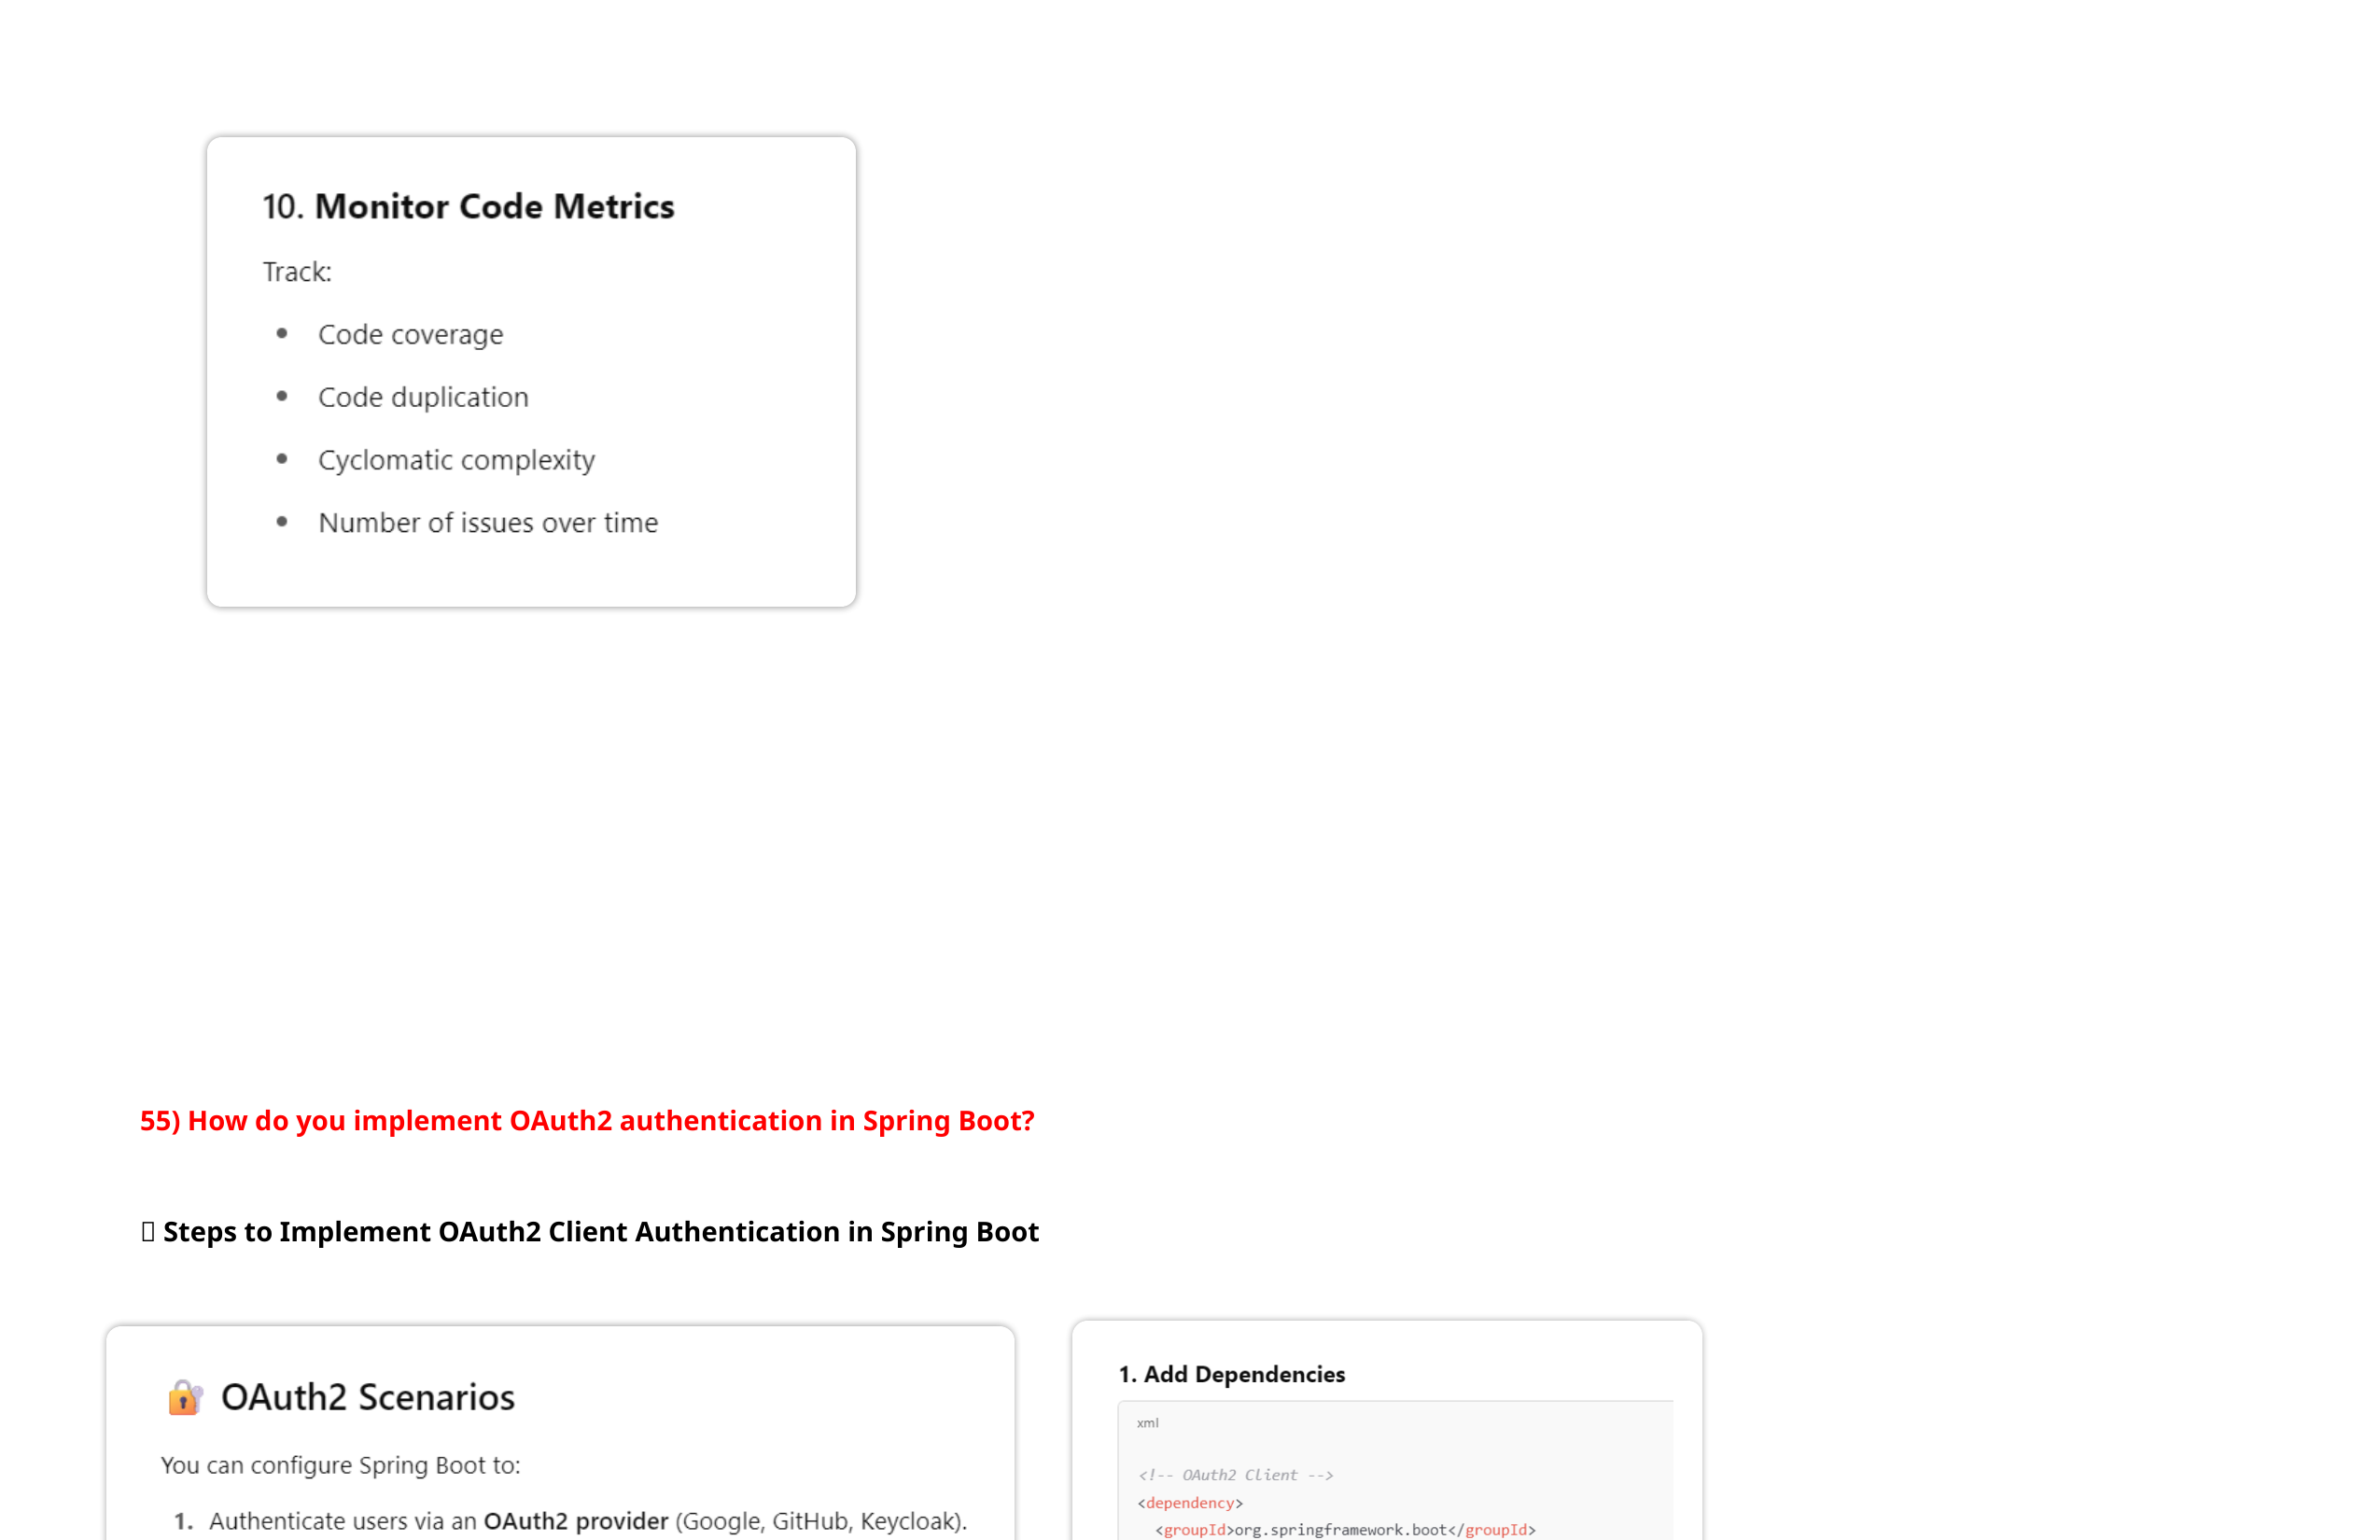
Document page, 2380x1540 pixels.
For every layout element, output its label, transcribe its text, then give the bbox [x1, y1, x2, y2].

picture [1102, 1351, 1673, 1540]
picture [236, 166, 827, 578]
picture [136, 1355, 985, 1540]
text 55) How do you implement OAuth2 authentication in Spring Boot? [140, 1101, 2240, 1138]
text ✅ Steps to Implement OAuth2 Client Authentication in Spring Boot [140, 1212, 2240, 1249]
